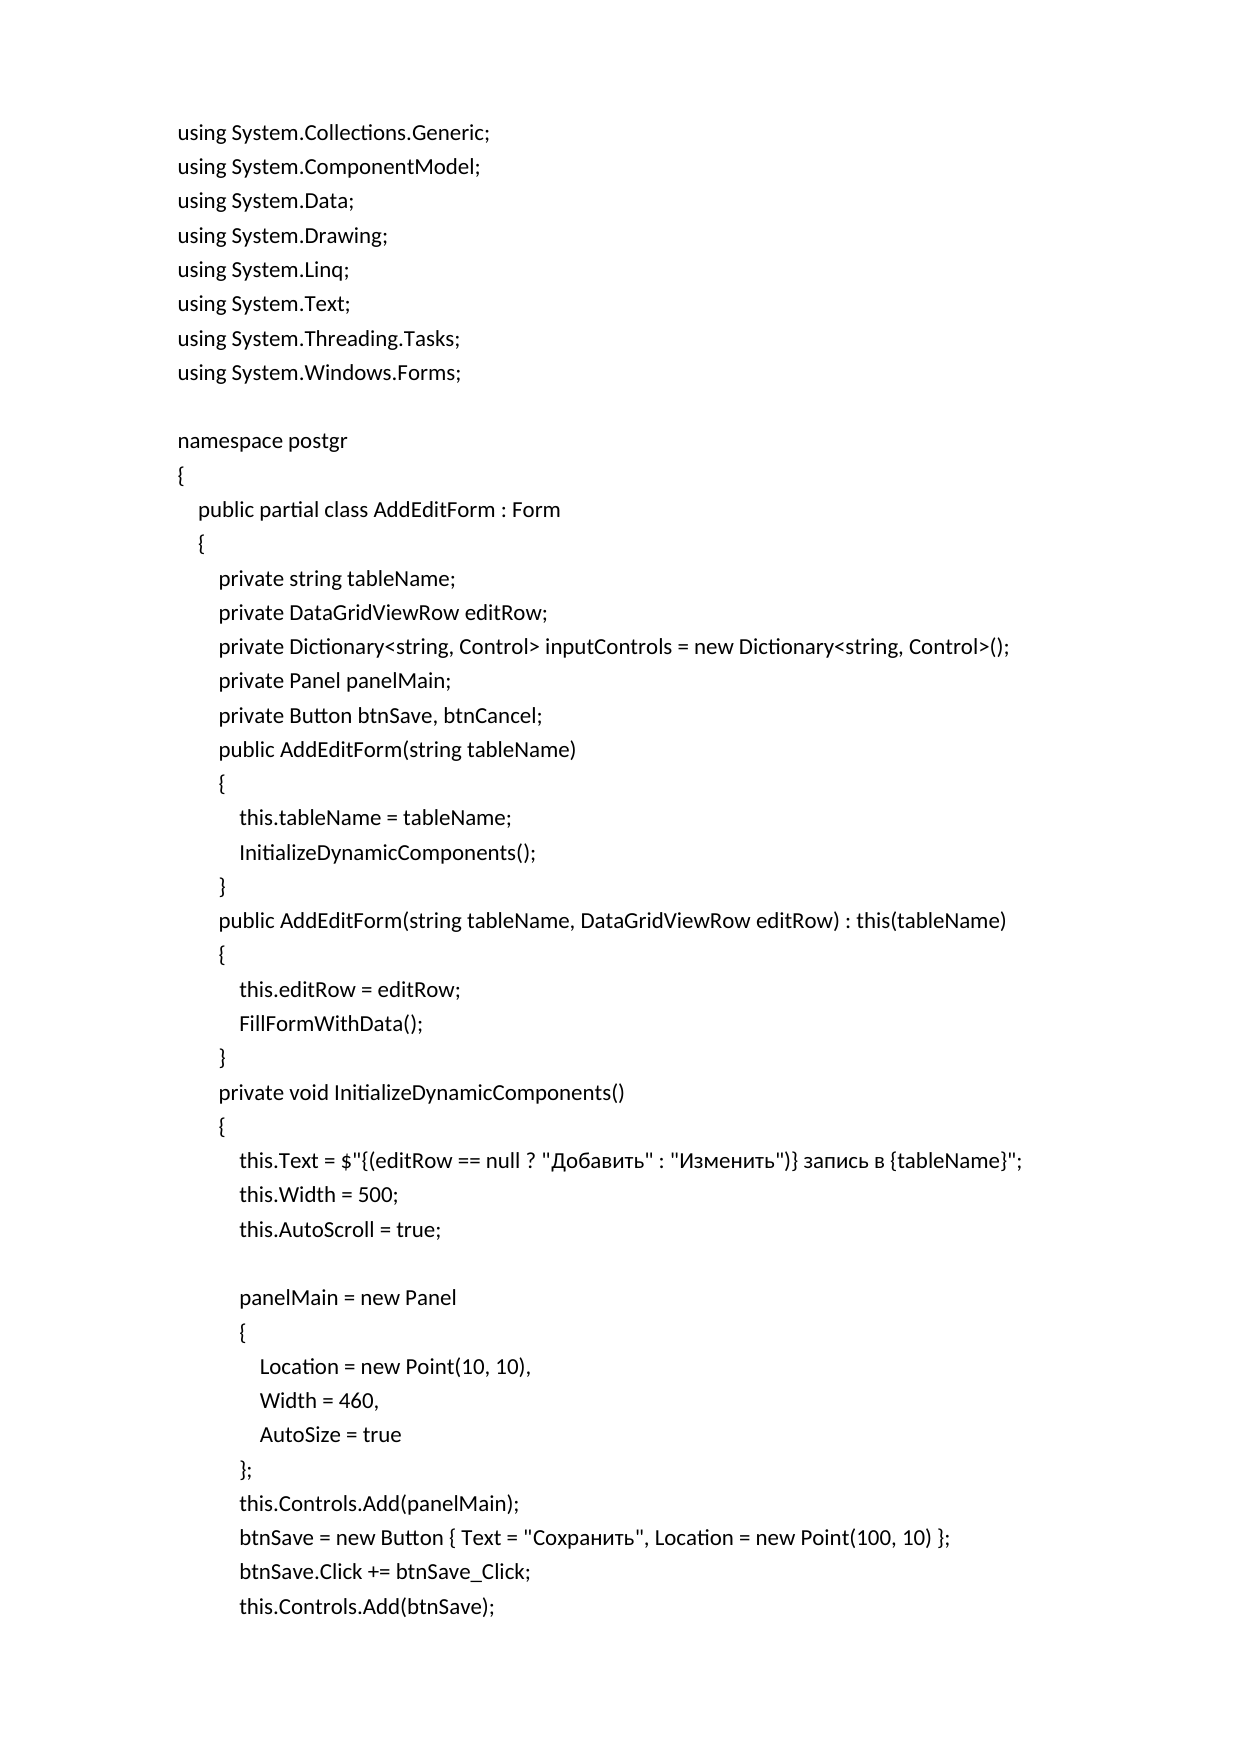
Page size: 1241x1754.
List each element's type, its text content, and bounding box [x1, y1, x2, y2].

text { [177, 1112, 1078, 1140]
text InitializeDynamicComponents(); [177, 838, 1078, 866]
text using System.Text; [177, 289, 1078, 317]
text this.AutoScroll = true; [177, 1215, 1078, 1243]
text using System.Threading.Tasks; [177, 324, 1078, 352]
text private Dictionary<string, Control> inputControls = new Dictionary<string, Control>(); [177, 632, 1078, 660]
text { [177, 941, 1078, 969]
text private string tableName; [177, 564, 1078, 592]
text } [177, 872, 1078, 900]
text this.Width = 500; [177, 1181, 1078, 1208]
text this.Controls.Add(btnSave); [177, 1592, 1078, 1620]
text btnSave.Click += btnSave_Click; [177, 1557, 1078, 1586]
text public AddEditForm(string tableName) [177, 735, 1078, 763]
text this.Controls.Add(panelMain); [177, 1489, 1078, 1517]
text public AddEditForm(string tableName, DataGridViewRow editRow) : this(tableName) [177, 906, 1078, 934]
text { [177, 1318, 1078, 1346]
text using System.Drawing; [177, 221, 1078, 249]
text }; [177, 1455, 1078, 1483]
text using System.ComponentModel; [177, 152, 1078, 180]
text this.editRow = editRow; [177, 975, 1078, 1003]
text private Panel panelMain; [177, 666, 1078, 694]
text public partial class AddEditForm : Form [177, 495, 1078, 523]
text panelMain = new Panel [177, 1283, 1078, 1311]
text using System.Linq; [177, 255, 1078, 283]
text private Button btnSave, btnCancel; [177, 701, 1078, 729]
text using System.Windows.Forms; [177, 358, 1078, 386]
text { [177, 769, 1078, 797]
text namespace postgr [177, 427, 1078, 454]
text btnSave = new Button { Text = "Сохранить", Location = new Point(100, 10) }; [177, 1523, 1078, 1551]
text { [177, 529, 1078, 557]
text FillFormWithData(); [177, 1009, 1078, 1037]
text this.Text = $"{(editRow == null ? "Добавить" : "Изменить")} запись в {tableName}"; [177, 1146, 1078, 1174]
text AutoSize = true [177, 1420, 1078, 1448]
text using System.Collections.Generic; [177, 118, 1078, 146]
text using System.Data; [177, 187, 1078, 215]
text { [177, 461, 1078, 489]
text Location = new Point(10, 10), [177, 1352, 1078, 1380]
text private DataGridViewRow editRow; [177, 598, 1078, 626]
text Width = 460, [177, 1386, 1078, 1414]
text } [177, 1043, 1078, 1071]
text this.tableName = tableName; [177, 803, 1078, 832]
text private void InitializeDynamicComponents() [177, 1078, 1078, 1106]
